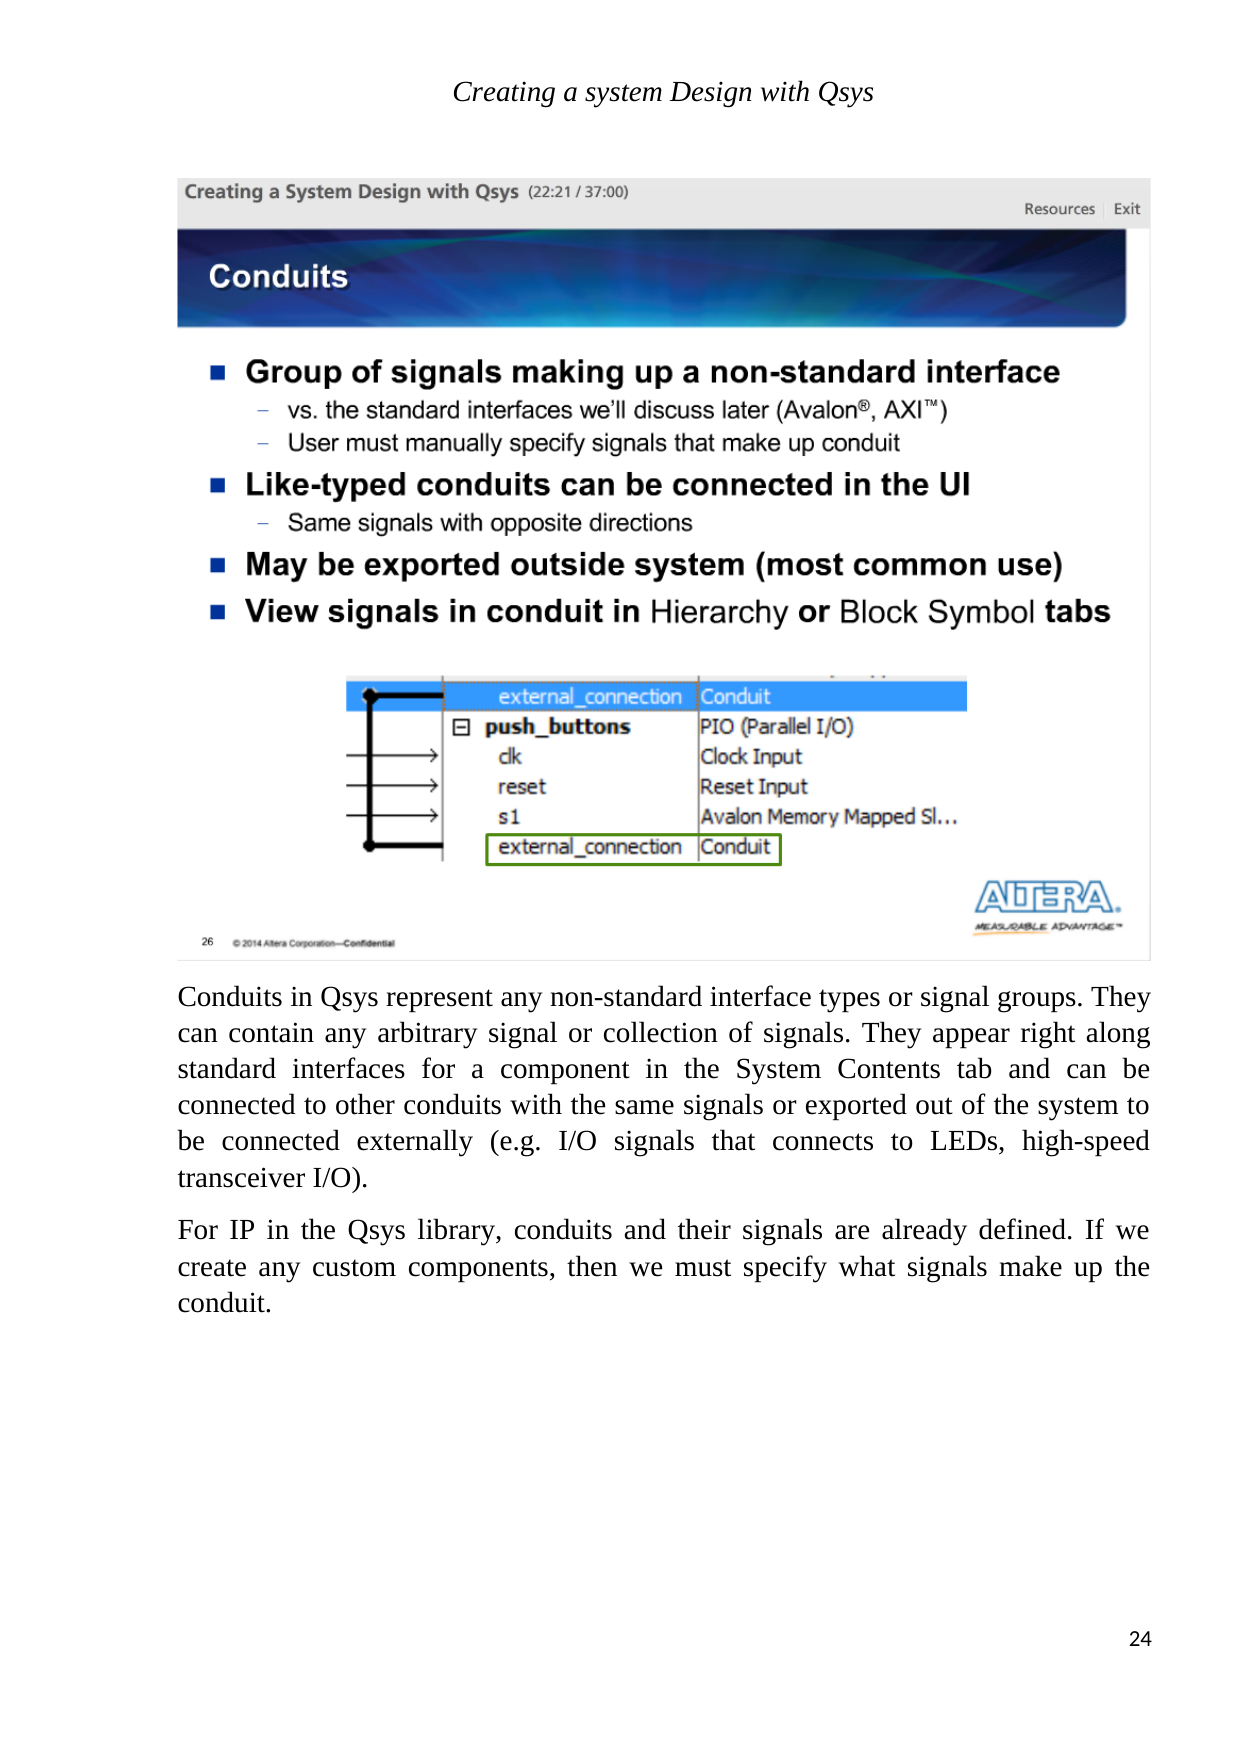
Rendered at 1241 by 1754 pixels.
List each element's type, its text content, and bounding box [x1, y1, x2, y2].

text For IP in the Qsys library, conduits and their signals are already defined. If we create any custom components, then we must specify what signals make up the conduit. [177, 1212, 1152, 1318]
text Conduits in Qsys represent any non-standard interface types or signal groups. They can contain any arbitrary signal or collection of signals. They appear right along standard interfaces for a component in the System Contents tab and can be connected to other conduits with the same signals or exported out of the system to be connected externally (e.g. I/O signals that connects to LEDs, high-speed transceiver I/O). [177, 979, 1152, 1193]
picture [177, 178, 1151, 961]
